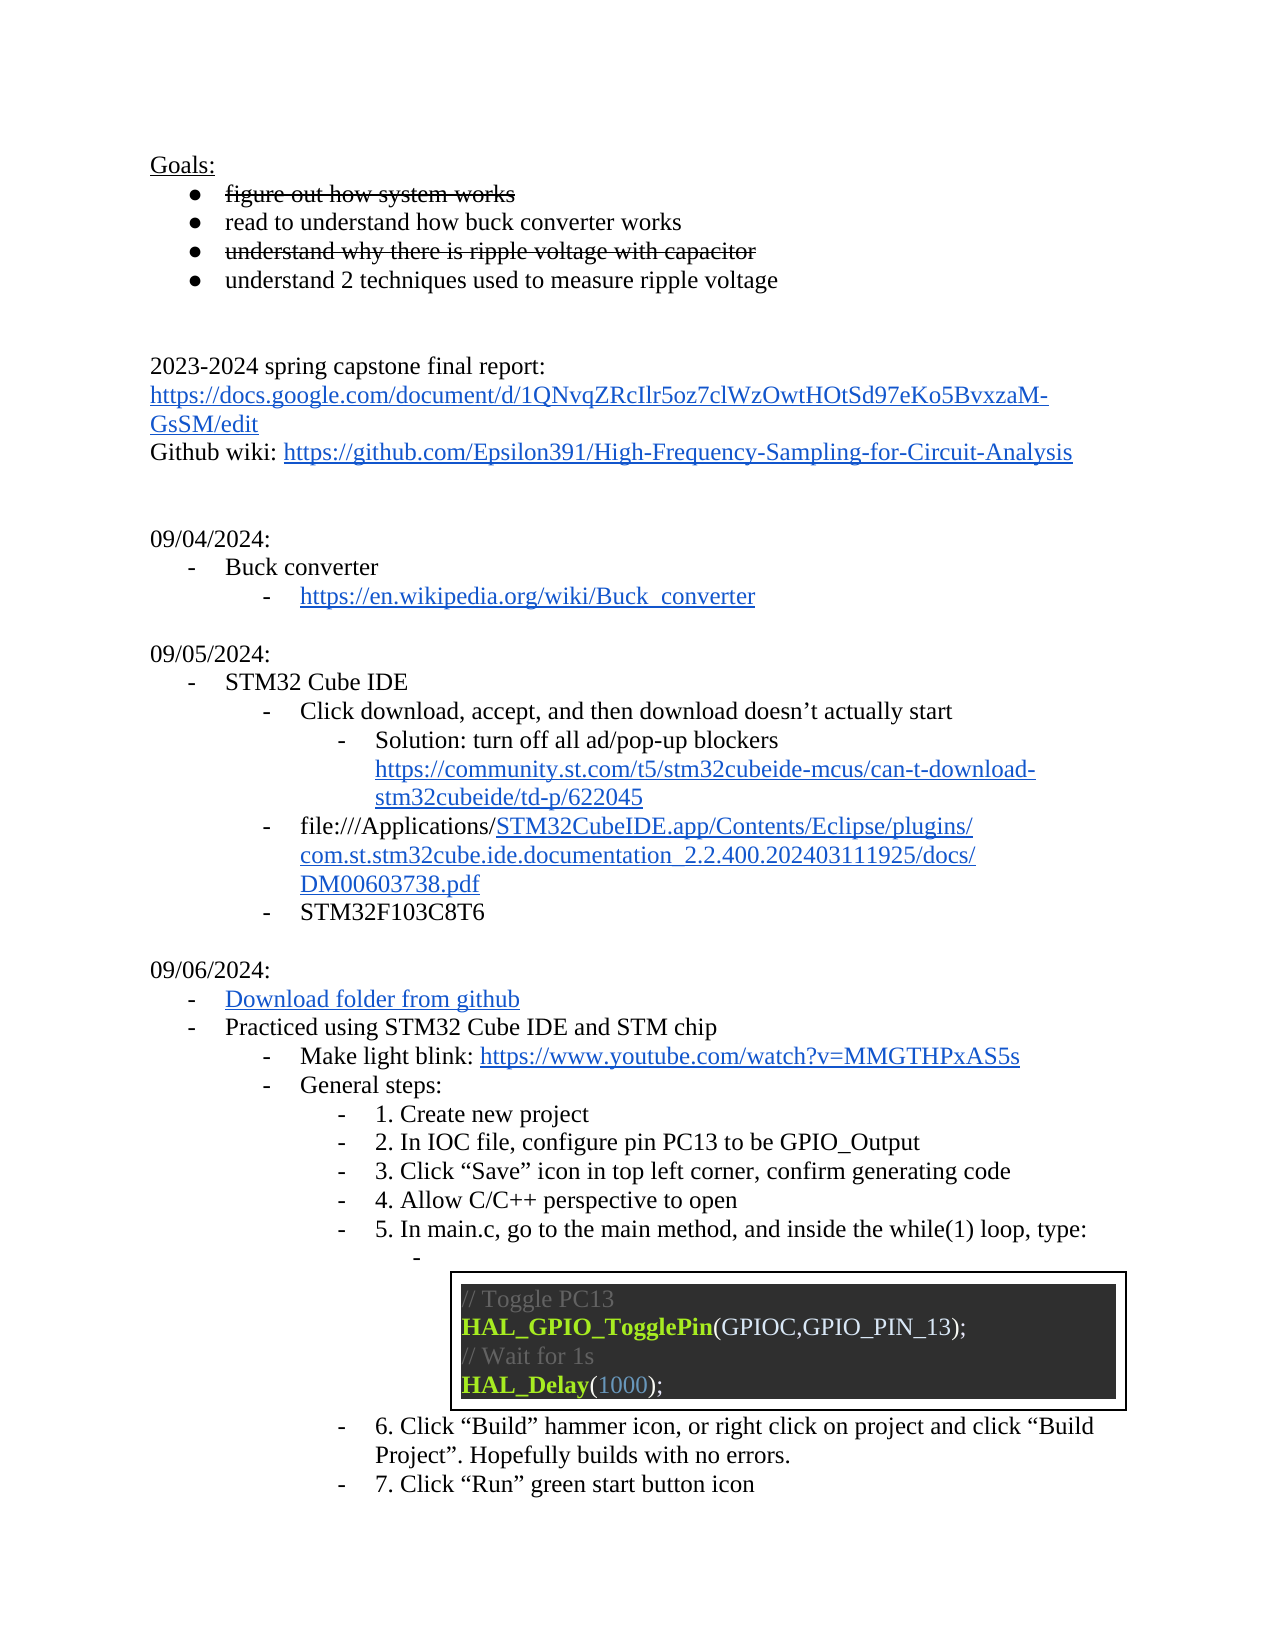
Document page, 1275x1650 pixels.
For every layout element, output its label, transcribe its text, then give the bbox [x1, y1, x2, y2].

list 5. In main.c, go to the main method, and inside the while(1) loop, type: [337, 1214, 1125, 1242]
list 7. Click “Run” green start button icon [337, 1469, 1125, 1497]
list Buck converter [187, 552, 1125, 581]
list understand 2 techniques used to measure ripple voltage [187, 265, 1125, 294]
list 1. Create new project [337, 1099, 1125, 1127]
list Practiced using STM32 Cube IDE and STM chip [187, 1012, 1125, 1041]
list figure out how system works [187, 179, 1125, 207]
list 6. Click “Build” hammer icon, or right click on project and click “Build Project”. Hopefully builds with no errors. [337, 1411, 1125, 1469]
text 09/04/2024: [150, 524, 1125, 552]
text 09/06/2024: [150, 955, 1125, 984]
list 2. In IOC file, configure pin PC13 to be GPIO_Output [337, 1127, 1125, 1156]
text 09/05/2024: [150, 639, 1125, 667]
list read to understand how buck converter works [187, 207, 1125, 236]
list Make light blink: https://www.youtube.com/watch?v=MMGTHPxAS5s [262, 1041, 1125, 1070]
list understand why there is ripple voltage with capacitor [187, 236, 1125, 265]
list file:///Applications/STM32CubeIDE.app/Contents/Eclipse/plugins/com.st.stm32cube.ide.documentation_2.2.400.202403111925/docs/DM00603738.pdf [262, 811, 1125, 897]
table_header // Toggle PC13 HAL_GPIO_TogglePin(GPIOC,GPIO_PIN_13); // Wait for 1s HAL_Delay(1000); [452, 1273, 1125, 1409]
list STM32 Cube IDE [187, 667, 1125, 696]
list STM32F103C8T6 [262, 897, 1125, 926]
list 4. Allow C/C++ perspective to open [337, 1185, 1125, 1214]
list General steps: [262, 1070, 1125, 1099]
text Github wiki: https://github.com/Epsilon391/High-Frequency-Sampling-for-Circuit-Analysis [150, 437, 1125, 466]
list Download folder from github [187, 984, 1125, 1012]
list Click download, accept, and then download doesn’t actually start [262, 696, 1125, 725]
list https://en.wikipedia.org/wiki/Buck_converter [262, 581, 1125, 610]
list 3. Click “Save” icon in top left corner, confirm generating code [337, 1156, 1125, 1185]
text 2023-2024 spring capstone final report: https://docs.google.com/document/d/1QNvqZRcIlr5oz7clWzOwtHOtSd97eKo5BvxzaM-GsSM/edit [150, 351, 1125, 437]
list Solution: turn off all ad/pop-up blockers https://community.st.com/t5/stm32cubeide-mcus/can-t-download-stm32cubeide/td-p/622045 [337, 725, 1125, 811]
text Goals: [150, 150, 1125, 179]
